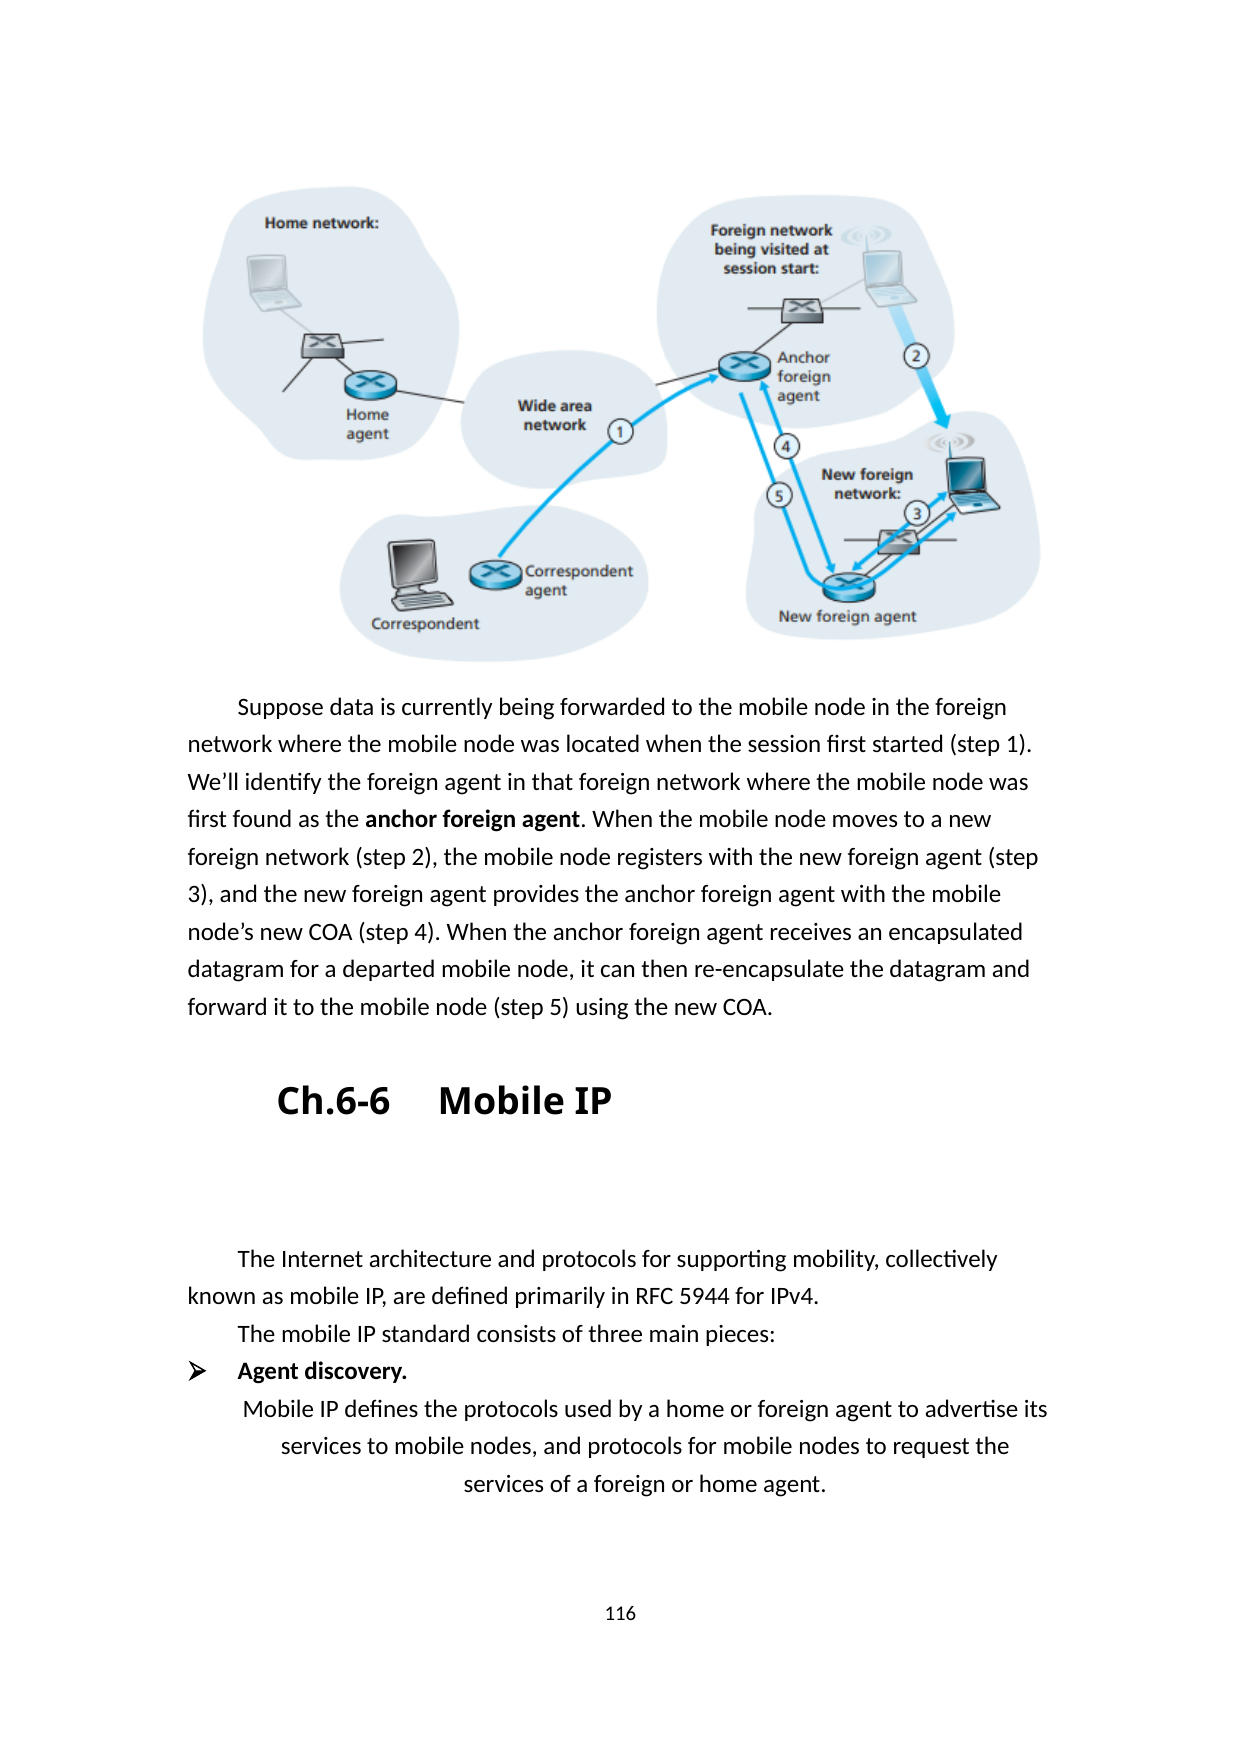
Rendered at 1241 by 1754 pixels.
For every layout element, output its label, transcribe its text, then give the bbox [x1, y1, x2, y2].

list Agent discovery. [187, 1352, 1053, 1389]
picture [187, 171, 1053, 679]
text The mobile IP standard consists of three main pieces: [187, 1314, 1053, 1352]
text Suppose data is currently being forwarded to the mobile node in the foreign network where the mobile node was located when the session first started (step 1). We’ll identify the foreign agent in that foreign network where the mobile node was first found as the anchor foreign agent. When the mobile node moves to a new foreign network (step 2), the mobile node registers with the new foreign agent (step 3), and the new foreign agent provides the anchor foreign agent with the mobile node’s new COA (step 4). When the anchor foreign agent receives an encapsulated datagram for a departed mobile node, it can then re-encapsulate the datagram and forward it to the mobile node (step 5) using the new COA. [187, 687, 1053, 1025]
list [237, 1389, 1053, 1502]
subtitle Mobile IP [276, 1062, 1053, 1137]
text The Internet architecture and protocols for supporting mobility, collectively known as mobile IP, are defined primarily in RFC 5944 for IPv4. [187, 1239, 1053, 1314]
